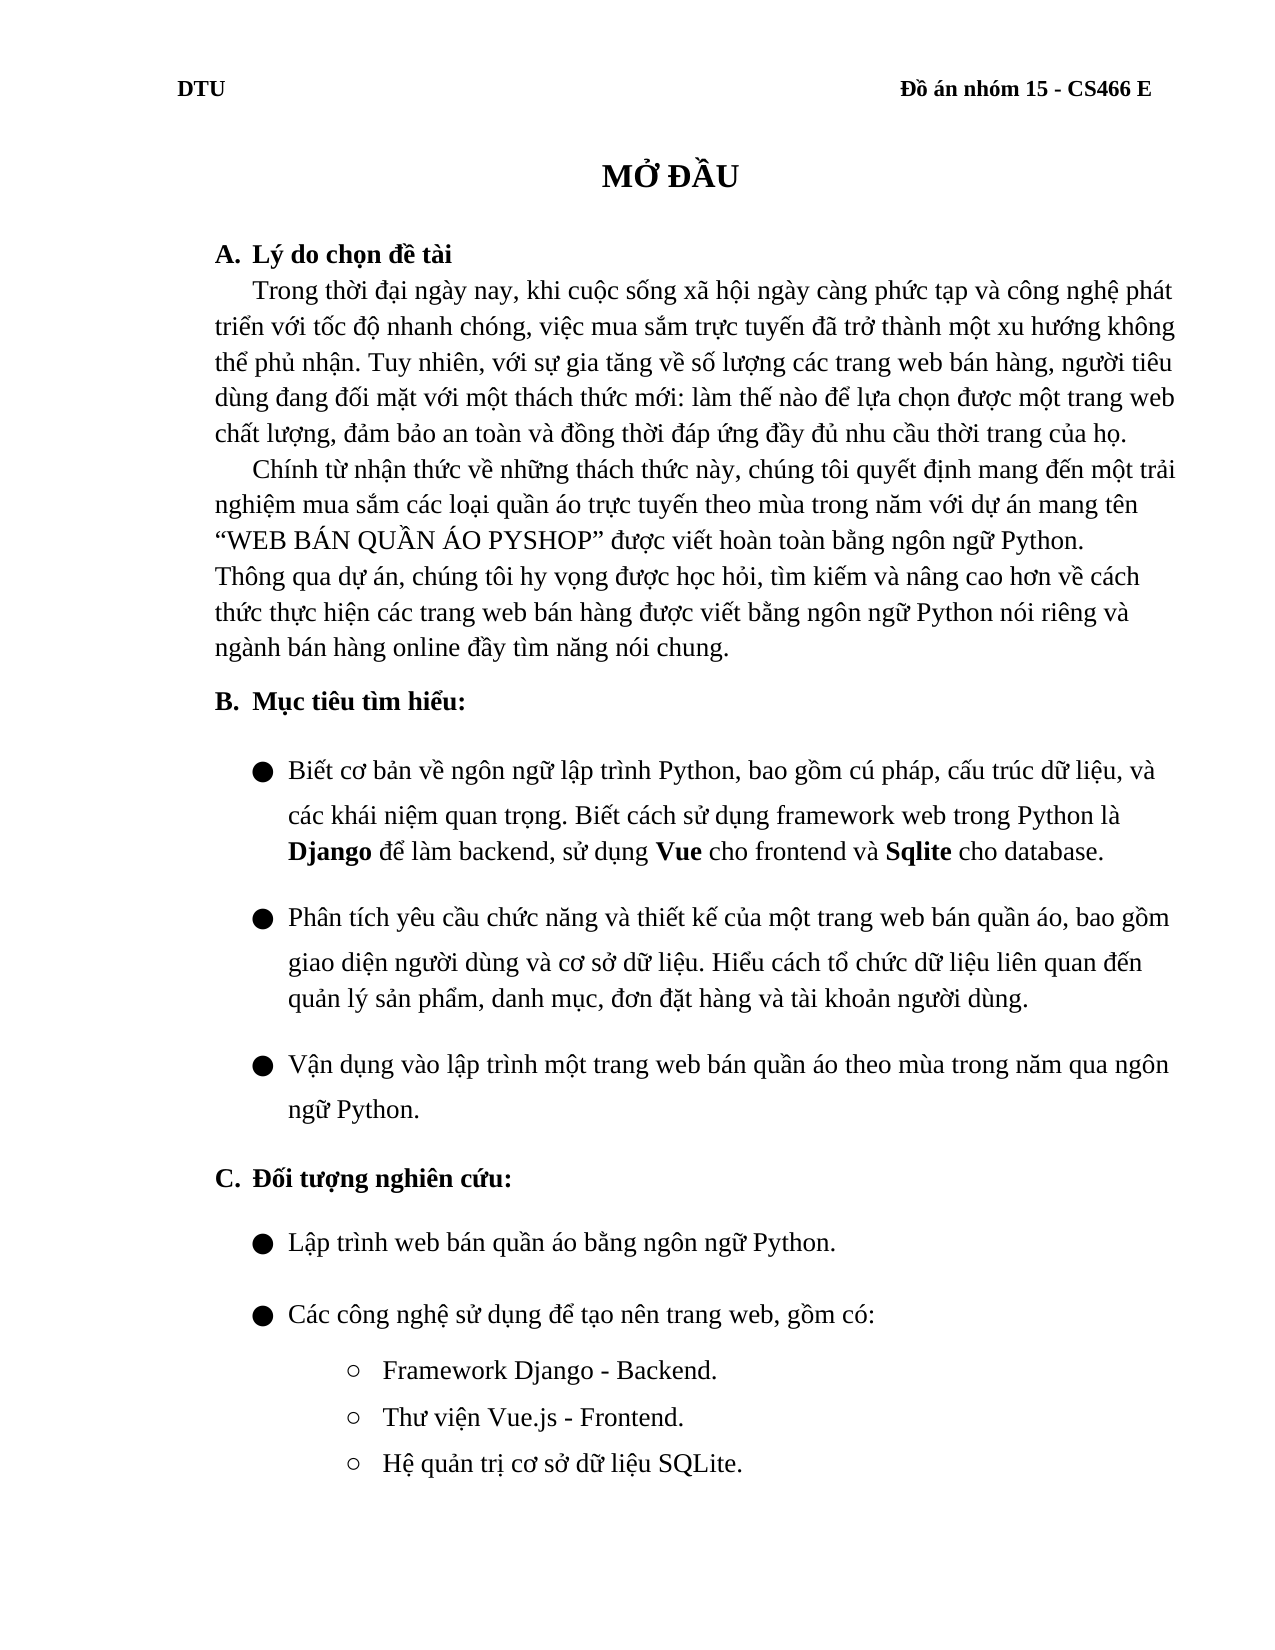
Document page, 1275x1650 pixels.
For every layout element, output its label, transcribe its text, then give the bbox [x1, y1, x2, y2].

list Lập trình web bán quần áo bằng ngôn ngữ Python. [251, 1212, 1186, 1267]
list Biết cơ bản về ngôn ngữ lập trình Python, bao gồm cú pháp, cấu trúc dữ liệu, và các khái niệm quan trọng. Biết cách sử dụng framework web trong Python là Django để làm backend, sử dụng Vue cho frontend và Sqlite cho database. [251, 739, 1186, 866]
list Phân tích yêu cầu chức năng và thiết kế của một trang web bán quần áo, bao gồm giao diện người dùng và cơ sở dữ liệu. Hiểu cách tổ chức dữ liệu liên quan đến quản lý sản phẩm, danh mục, đơn đặt hàng và tài khoản người dùng. [251, 886, 1186, 1013]
list Framework Django - Backend. [345, 1354, 1186, 1385]
list Các công nghệ sử dụng để tạo nên trang web, gồm có: [251, 1283, 1186, 1338]
text Trong thời đại ngày nay, khi cuộc sống xã hội ngày càng phức tạp và công nghệ phát triển với tốc độ nhanh chóng, việc mua sắm trực tuyến đã trở thành một xu hướng không thể phủ nhận. Tuy nhiên, với sự gia tăng về số lượng các trang web bán hàng, người tiêu dùng đang đối mặt với một thách thức mới: làm thế nào để lựa chọn được một trang web chất lượng, đảm bảo an toàn và đồng thời đáp ứng đầy đủ nhu cầu thời trang của họ. [214, 274, 1186, 448]
text Chính từ nhận thức về những thách thức này, chúng tôi quyết định mang đến một trải nghiệm mua sắm các loại quần áo trực tuyến theo mùa trong năm với dự án mang tên “WEB BÁN QUẦN ÁO PYSHOP” được viết hoàn toàn bằng ngôn ngữ Python. [214, 453, 1186, 556]
list Hệ quản trị cơ sở dữ liệu SQLite. [345, 1448, 1186, 1479]
text Thông qua dự án, chúng tôi hy vọng được học hỏi, tìm kiếm và nâng cao hơn về cách thức thực hiện các trang web bán hàng được viết bằng ngôn ngữ Python nói riêng và ngành bán hàng online đầy tìm năng nói chung. [214, 560, 1186, 663]
subtitle Mục tiêu tìm hiểu: [214, 685, 1186, 716]
subtitle Đối tượng nghiên cứu: [214, 1162, 1186, 1193]
subtitle MỞ ĐẦU [189, 156, 1152, 194]
list Vận dụng vào lập trình một trang web bán quần áo theo mùa trong năm qua ngôn ngữ Python. [251, 1033, 1186, 1125]
list Thư viện Vue.js - Frontend. [345, 1401, 1186, 1432]
list Lý do chọn đề tài [214, 238, 1186, 270]
